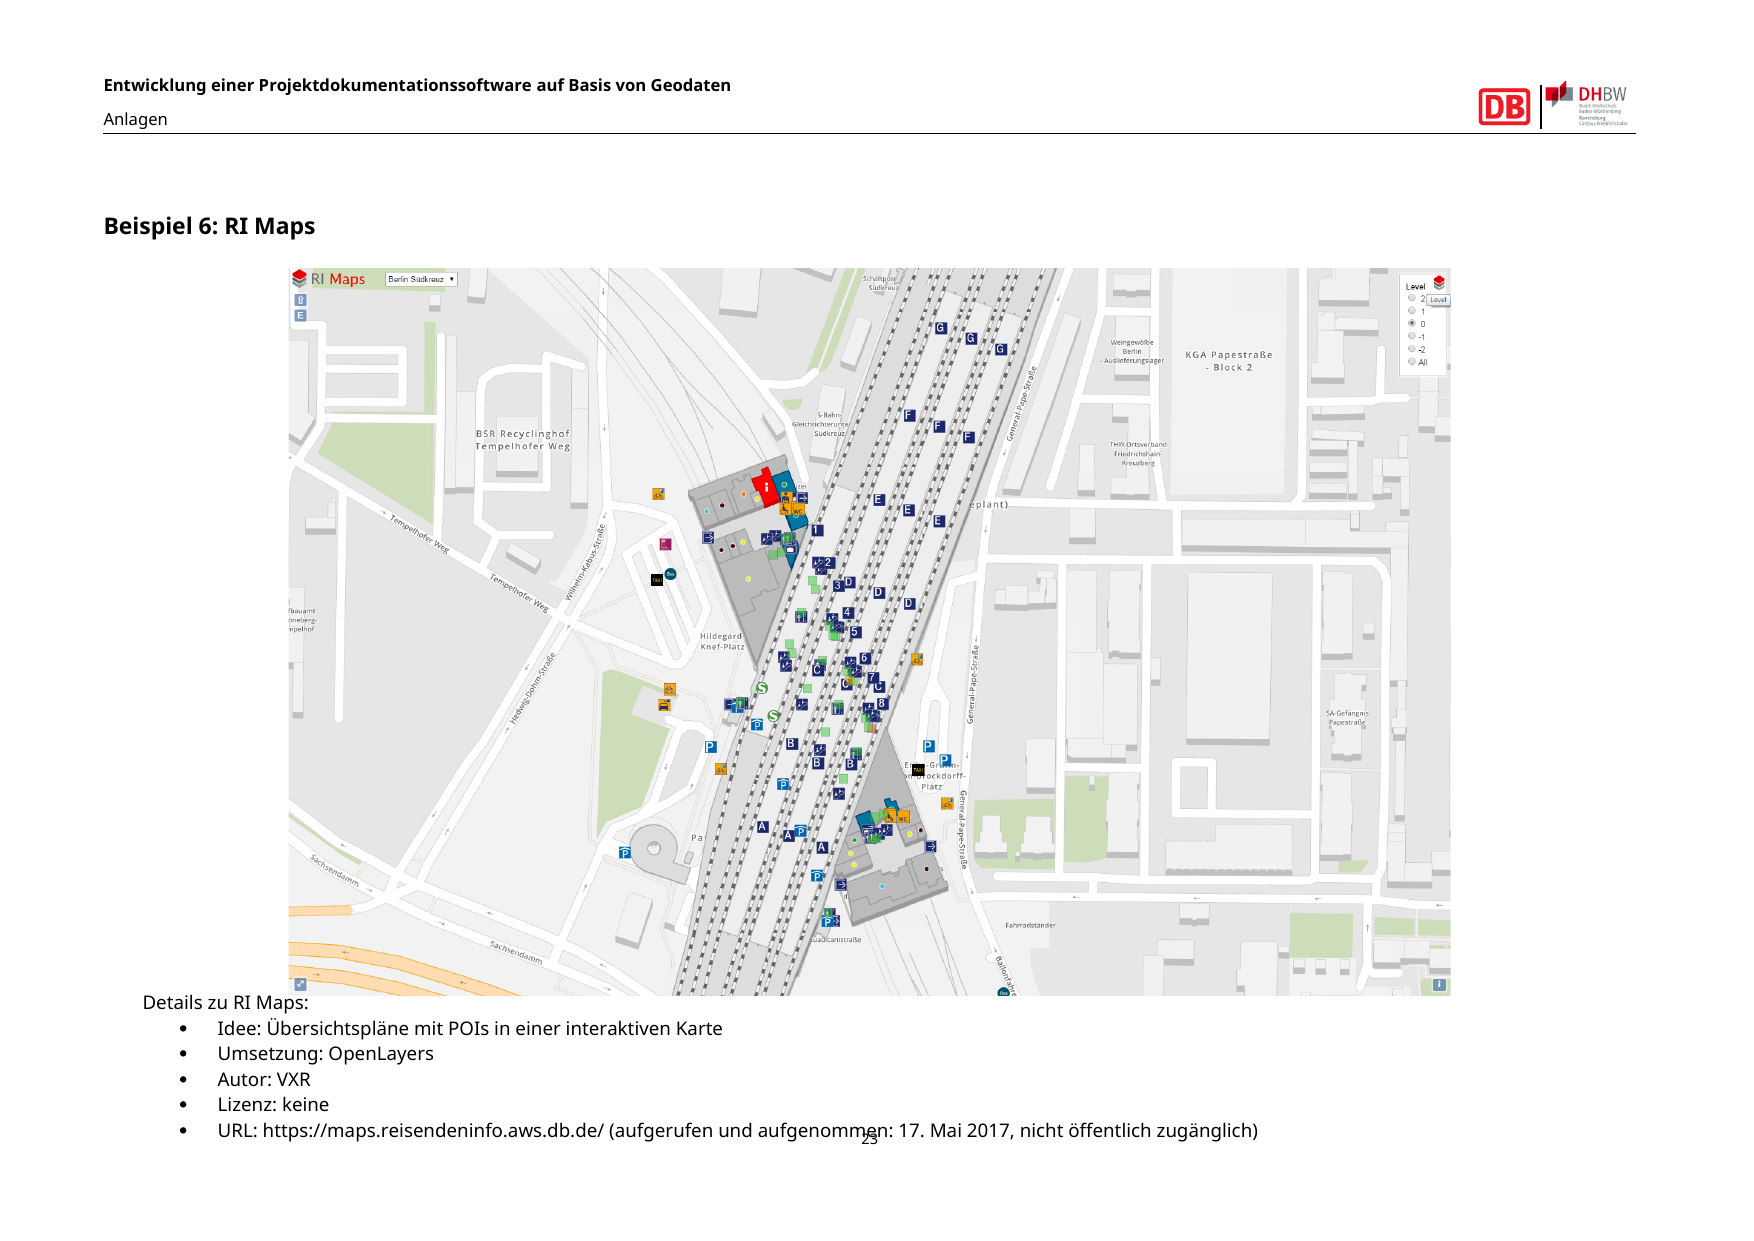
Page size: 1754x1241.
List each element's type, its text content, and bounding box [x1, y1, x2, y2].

picture [1545, 81, 1628, 126]
picture [288, 268, 1451, 996]
picture [1478, 88, 1531, 126]
text Beispiel 6: RI Maps [103, 210, 1636, 241]
